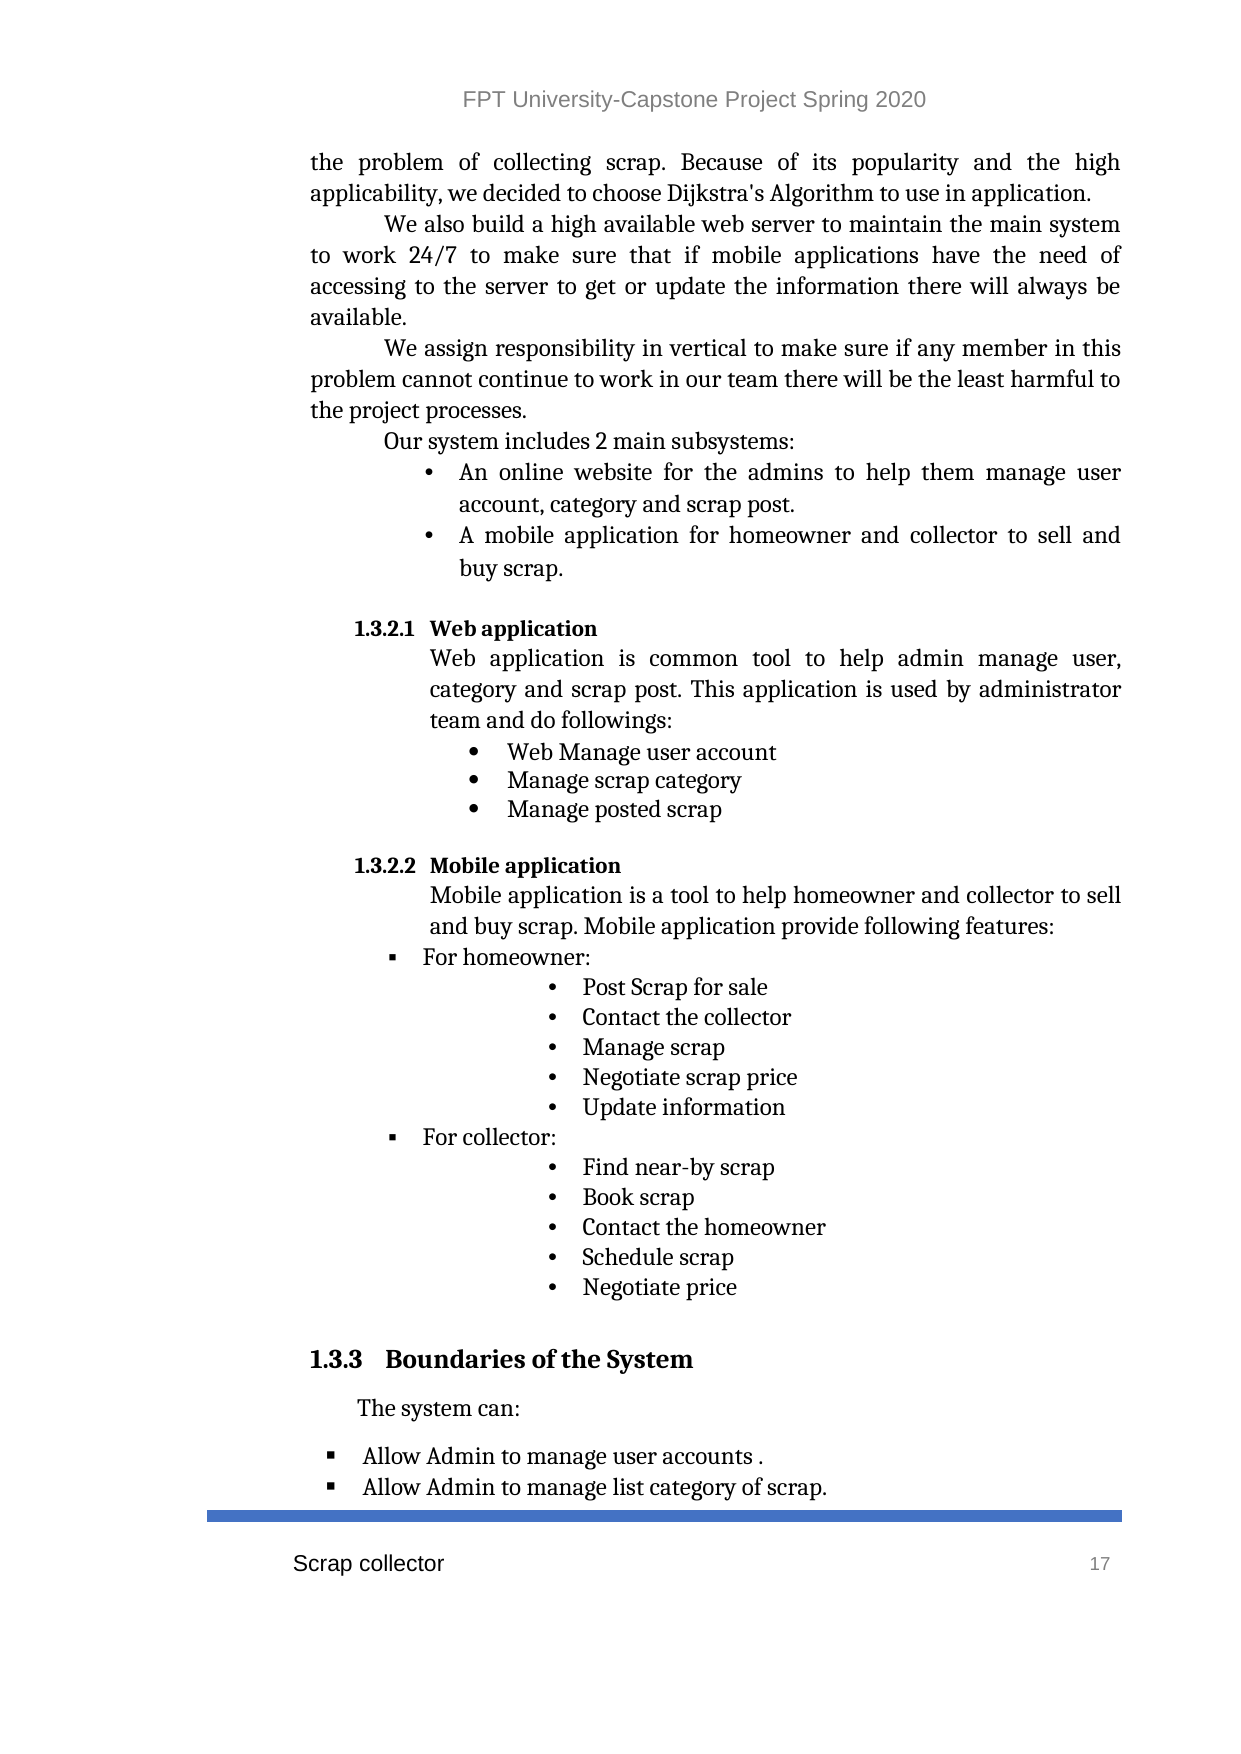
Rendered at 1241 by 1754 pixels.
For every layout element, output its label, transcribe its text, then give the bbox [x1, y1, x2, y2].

list Manage posted scrap [469, 795, 1122, 824]
list Web application [354, 616, 1122, 642]
list Web Manage user account [469, 737, 1122, 766]
list Web application is common tool to help admin manage user, category and scrap post. This application is used by administrator team and do followings: [429, 644, 1122, 735]
list Boundaries of the System [310, 1344, 1122, 1375]
list Update information [545, 1093, 1122, 1123]
list Contact the homeowner [545, 1213, 1122, 1243]
list Book scrap [545, 1183, 1122, 1213]
list We assign responsibility in vertical to make sure if any member in this problem cannot continue to work in our team there will be the least harmful to the project processes. [310, 334, 1122, 425]
list A mobile application for homeowner and collector to sell and buy scrap. [421, 521, 1122, 582]
list Mobile application is a tool to help homeowner and collector to sell and buy scrap. Mobile application provide following features: [429, 881, 1122, 941]
list For homeowner: [385, 943, 1122, 973]
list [310, 148, 1122, 207]
list Contact the collector [545, 1003, 1122, 1033]
list Schedule scrap [545, 1243, 1122, 1273]
list Post Scrap for sale [545, 973, 1122, 1003]
list Allow Admin to manage user accounts . [325, 1442, 1122, 1471]
text The system can: [282, 1394, 1122, 1423]
list Negotiate scrap price [545, 1063, 1122, 1093]
list Find near-by scrap [545, 1153, 1122, 1183]
list Manage scrap category [469, 766, 1122, 795]
list Manage scrap [545, 1033, 1122, 1063]
list Allow Admin to manage list category of scrap. [325, 1473, 1122, 1502]
list Our system includes 2 main subsystems: [310, 427, 1122, 456]
list We also build a high available web server to maintain the main system to work 24/7 to make sure that if mobile applications have the need of accessing to the server to get or update the information there will always be available. [310, 210, 1122, 332]
list Mobile application [354, 852, 1122, 879]
list For collector: [385, 1123, 1122, 1153]
list Negotiate price [545, 1273, 1122, 1303]
list An online website for the admins to help them manage user account, category and scrap post. [421, 458, 1122, 519]
